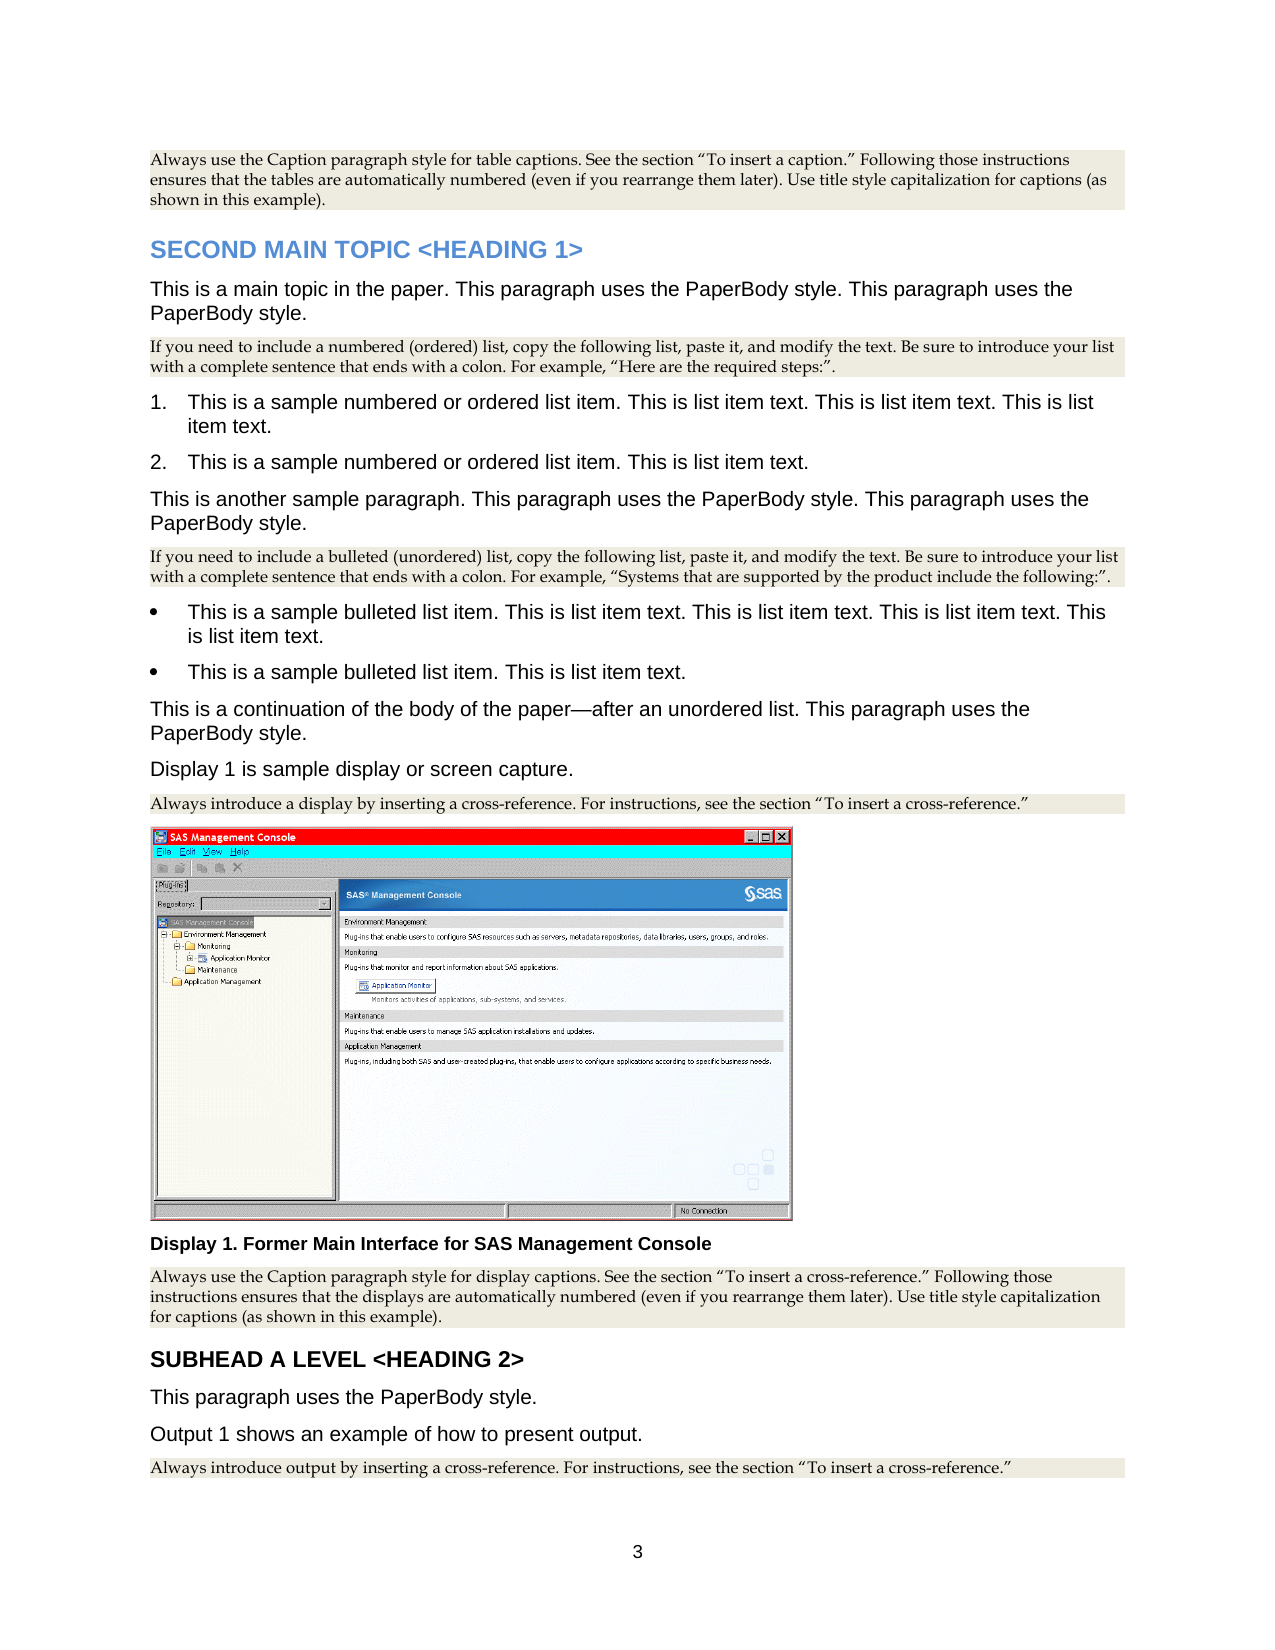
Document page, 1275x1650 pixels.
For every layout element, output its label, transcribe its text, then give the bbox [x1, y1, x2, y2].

list This is a sample numbered or ordered list item. This is list item text. [150, 450, 1125, 474]
list This is a sample bulleted list item. This is list item text. This is list item text. This is list item text. This is list item text. [150, 600, 1125, 648]
subtitle Second Main Topic <heading 1> [150, 235, 1125, 264]
text Output 1 shows an example of how to present output. [150, 1422, 1125, 1446]
text If you need to include a bulleted (unordered) list, copy the following list, paste it, and modify the text. Be sure to introduce your list with a complete sentence that ends with a colon. For example, “Systems that are supported by the product include the following:”. [150, 547, 1125, 587]
text Always introduce a display by inserting a cross-reference. For instructions, see the section “To insert a cross-reference.” [150, 794, 1125, 814]
text This is a main topic in the paper. This paragraph uses the PaperBody style. This paragraph uses the PaperBody style. [150, 277, 1125, 324]
picture [150, 826, 793, 1221]
text Always use the Caption paragraph style for display captions. See the section “To insert a cross-reference.” Following those instructions ensures that the displays are automatically numbered (even if you rearrange them later). Use title style capitalization for captions (as shown in this example). [150, 1267, 1125, 1328]
text This is a continuation of the body of the paper—after an unordered list. This paragraph uses the PaperBody style. [150, 697, 1125, 745]
text If you need to include a numbered (ordered) list, copy the following list, paste it, and modify the text. Be sure to introduce your list with a complete sentence that ends with a colon. For example, “Here are the required steps:”. [150, 337, 1125, 377]
text This paragraph uses the PaperBody style. [150, 1385, 1125, 1409]
list This is a sample numbered or ordered list item. This is list item text. This is list item text. This is list item text. [150, 390, 1125, 438]
subtitle Subhead A Level <heading 2> [150, 1346, 1125, 1373]
text This is another sample paragraph. This paragraph uses the PaperBody style. This paragraph uses the PaperBody style. [150, 487, 1125, 534]
text Display 1. Former Main Interface for SAS Management Console [150, 1233, 1125, 1255]
text Display 1 is sample display or screen capture. [150, 757, 1125, 781]
list This is a sample bulleted list item. This is list item text. [150, 660, 1125, 684]
text Always use the Caption paragraph style for table captions. See the section “To insert a caption.” Following those instructions ensures that the tables are automatically numbered (even if you rearrange them later). Use title style capitalization for captions (as shown in this example). [150, 150, 1125, 210]
text Always introduce output by inserting a cross-reference. For instructions, see the section “To insert a cross-reference.” [150, 1458, 1125, 1478]
